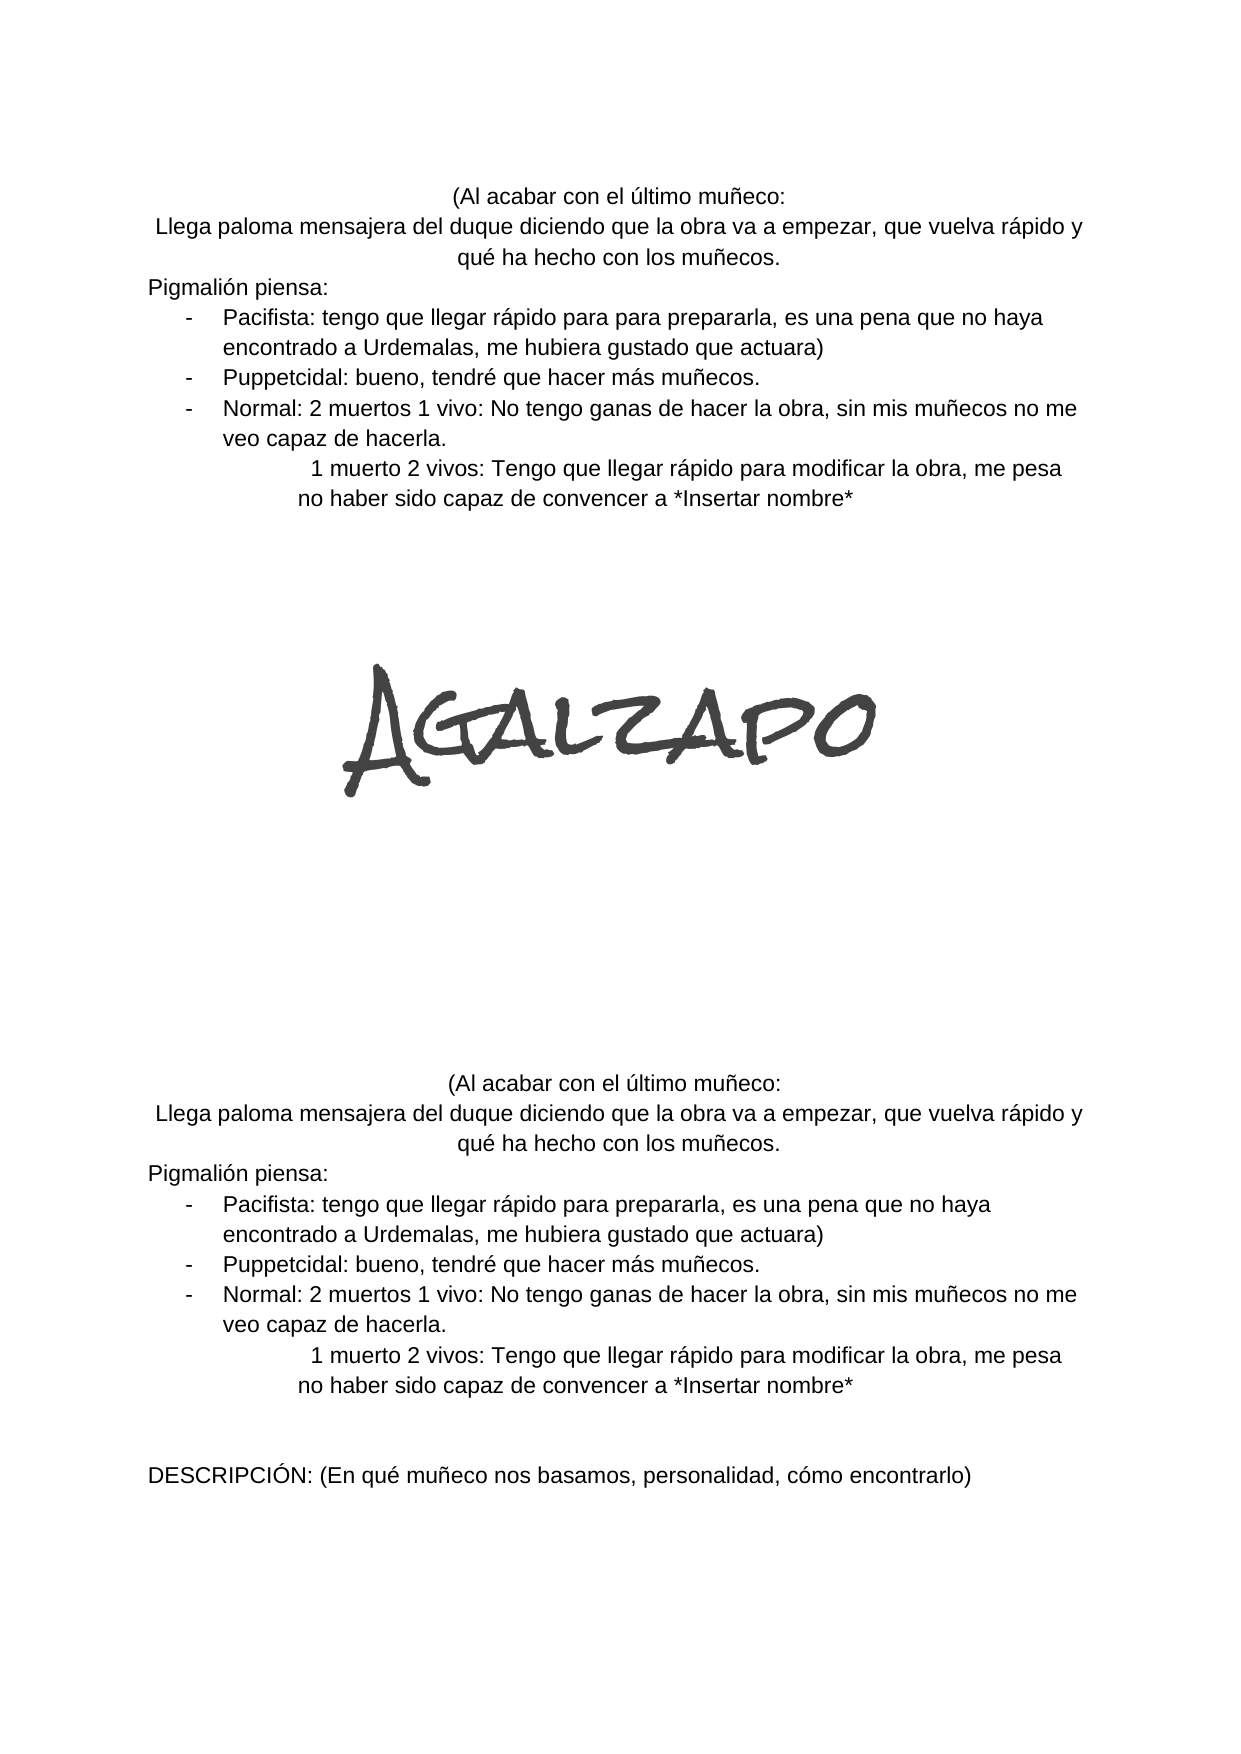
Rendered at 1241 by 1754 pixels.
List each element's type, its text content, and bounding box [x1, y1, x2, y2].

list Pacifista: tengo que llegar rápido para para prepararla, es una pena que no haya encontrado a Urdemalas, me hubiera gustado que actuara) [185, 304, 1090, 360]
text Llega paloma mensajera del duque diciendo que la obra va a empezar, que vuelva rápido y qué ha hecho con los muñecos. [148, 213, 1090, 270]
text 1 muerto 2 vivos: Tengo que llegar rápido para modificar la obra, me pesa no haber sido capaz de convencer a *Insertar nombre* [298, 455, 1090, 511]
text Pigmalión piensa: [148, 1160, 1090, 1187]
text 1 muerto 2 vivos: Tengo que llegar rápido para modificar la obra, me pesa no haber sido capaz de convencer a *Insertar nombre* [298, 1342, 1090, 1398]
text Llega paloma mensajera del duque diciendo que la obra va a empezar, que vuelva rápido y qué ha hecho con los muñecos. [148, 1100, 1090, 1156]
list Pacifista: tengo que llegar rápido para prepararla, es una pena que no haya encontrado a Urdemalas, me hubiera gustado que actuara) [185, 1191, 1090, 1247]
subtitle Agalzapo [148, 609, 1090, 833]
list Normal: 2 muertos 1 vivo: No tengo ganas de hacer la obra, sin mis muñecos no me veo capaz de hacerla. [185, 1281, 1090, 1338]
list Normal: 2 muertos 1 vivo: No tengo ganas de hacer la obra, sin mis muñecos no me veo capaz de hacerla. [185, 394, 1090, 451]
text Pigmalión piensa: [148, 274, 1090, 300]
text (Al acabar con el último muñeco: [148, 183, 1090, 209]
list Puppetcidal: bueno, tendré que hacer más muñecos. [185, 364, 1090, 391]
list Puppetcidal: bueno, tendré que hacer más muñecos. [185, 1251, 1090, 1277]
text DESCRIPCIÓN: (En qué muñeco nos basamos, personalidad, cómo encontrarlo) [148, 1462, 1090, 1489]
text (Al acabar con el último muñeco: [373, 1070, 1090, 1096]
